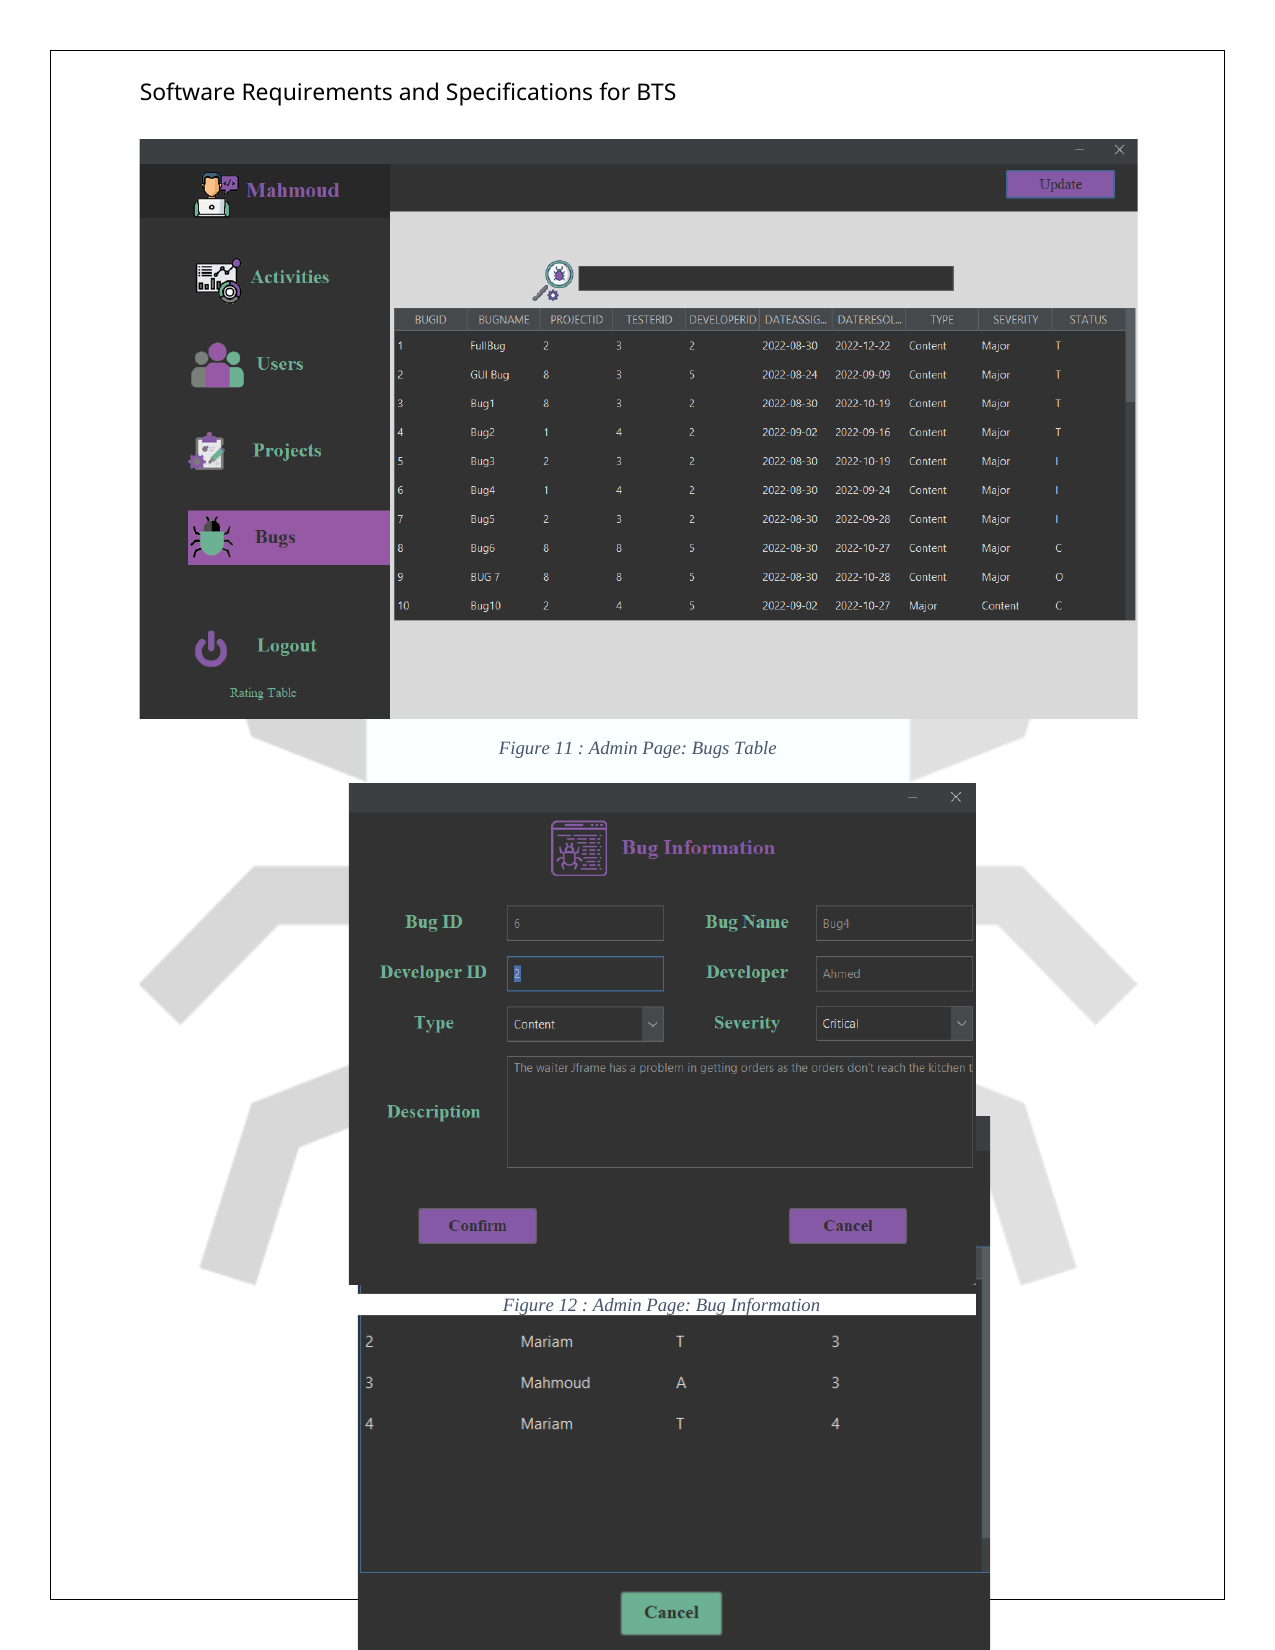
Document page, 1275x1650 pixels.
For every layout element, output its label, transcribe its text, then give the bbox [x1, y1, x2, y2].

picture [348, 783, 991, 1650]
text Figure 11 : Admin Page: Bugs Table [139, 737, 1138, 758]
picture [139, 139, 1138, 719]
